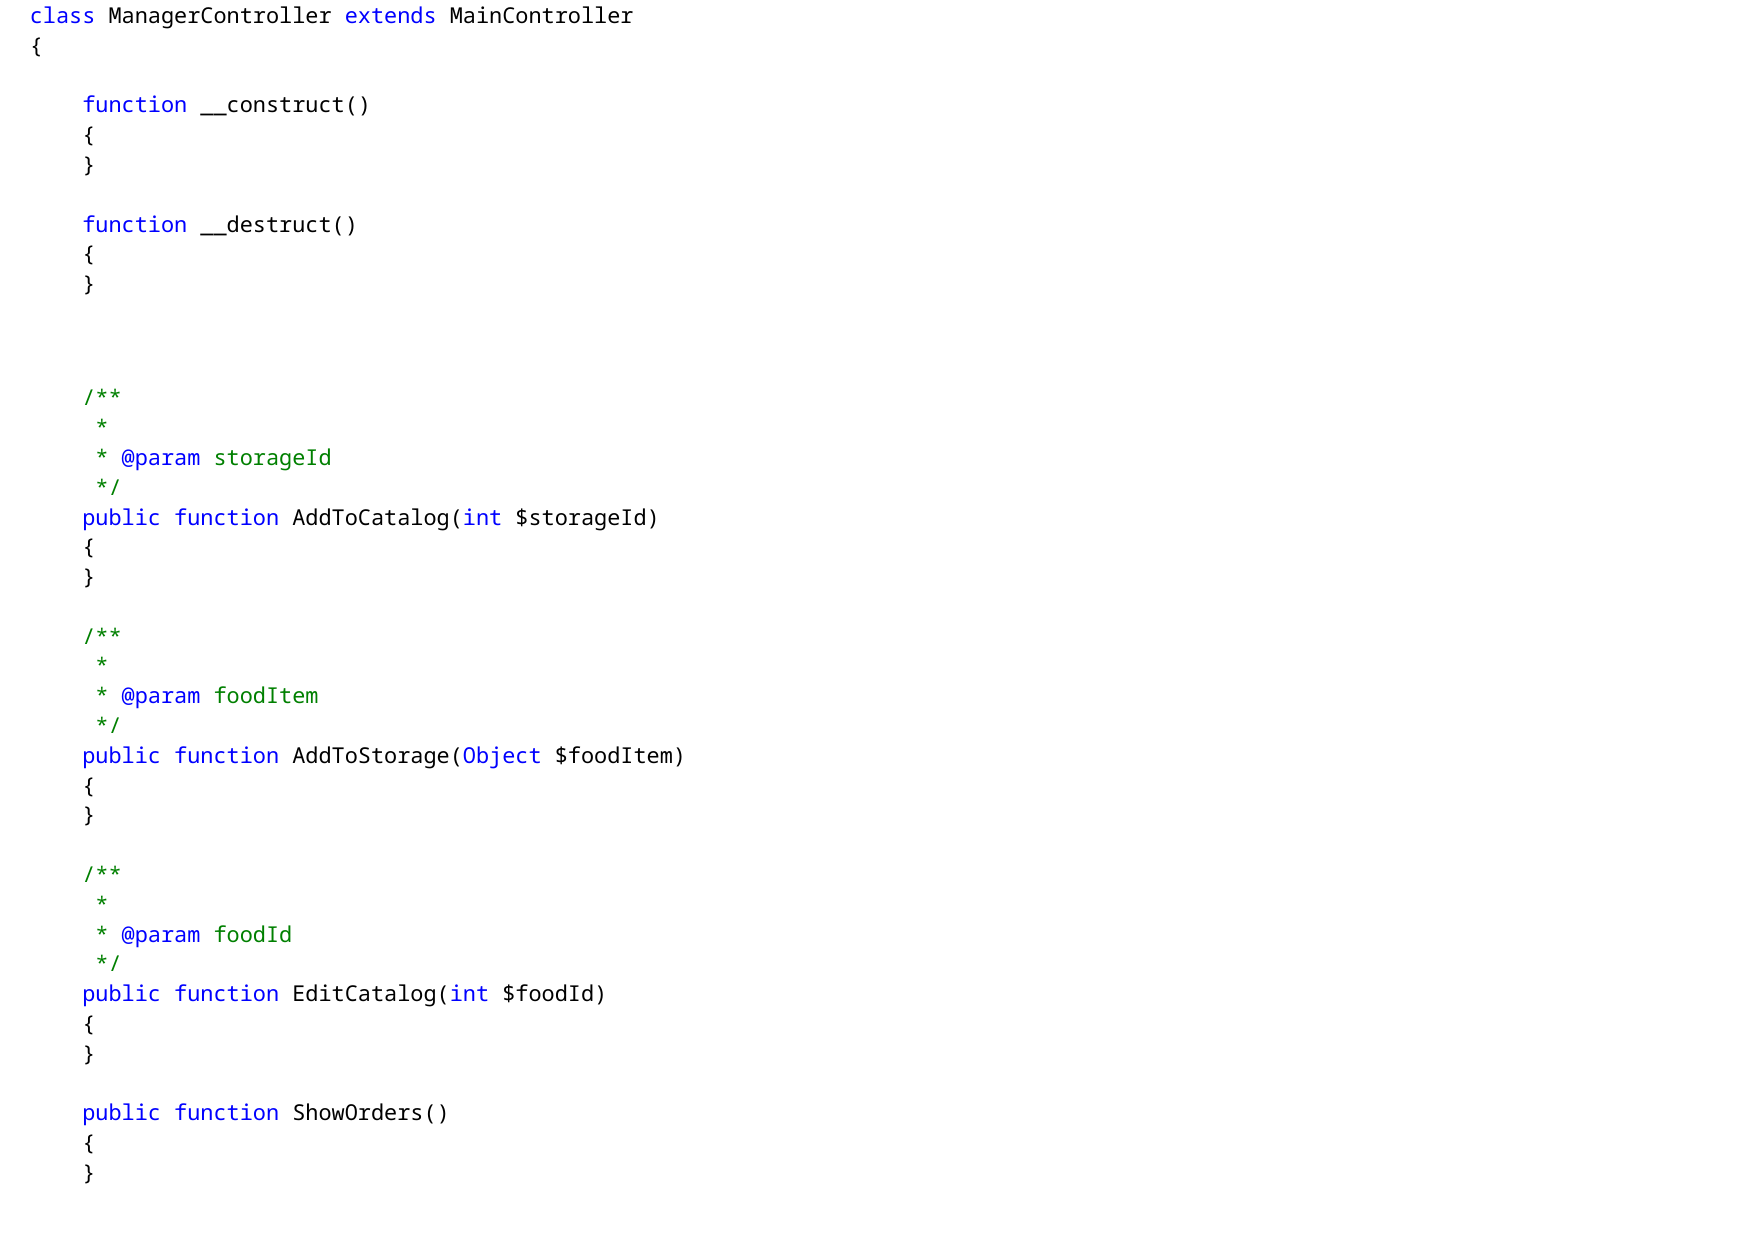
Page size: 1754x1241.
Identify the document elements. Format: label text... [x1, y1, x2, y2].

text } [29, 149, 1724, 179]
text { [29, 30, 1724, 59]
text public function AddToCatalog(int $storageId) [29, 502, 1724, 531]
text } [29, 1038, 1724, 1068]
text { [29, 119, 1724, 149]
text */ [29, 710, 1724, 740]
text public function ShowOrders() [29, 1097, 1724, 1127]
text { [29, 1008, 1724, 1038]
text * @param foodItem [29, 680, 1724, 710]
text function __destruct() [29, 208, 1724, 238]
text /** [29, 621, 1724, 651]
text class ManagerController extends MainController [29, 0, 1724, 30]
text { [29, 770, 1724, 799]
text { [29, 531, 1724, 561]
text { [29, 1127, 1724, 1157]
text public function AddToStorage(Object $foodItem) [29, 740, 1724, 770]
text } [29, 268, 1724, 298]
text /** [29, 382, 1724, 412]
text * [29, 889, 1724, 919]
text */ [29, 948, 1724, 978]
text } [29, 799, 1724, 829]
text } [29, 561, 1724, 591]
text } [29, 1157, 1724, 1187]
text */ [29, 472, 1724, 502]
text public function EditCatalog(int $foodId) [29, 978, 1724, 1008]
text * @param foodId [29, 919, 1724, 948]
text * [29, 412, 1724, 442]
text function __construct() [29, 89, 1724, 119]
text /** [29, 859, 1724, 889]
text { [29, 238, 1724, 268]
text * @param storageId [29, 442, 1724, 472]
text * [29, 651, 1724, 680]
